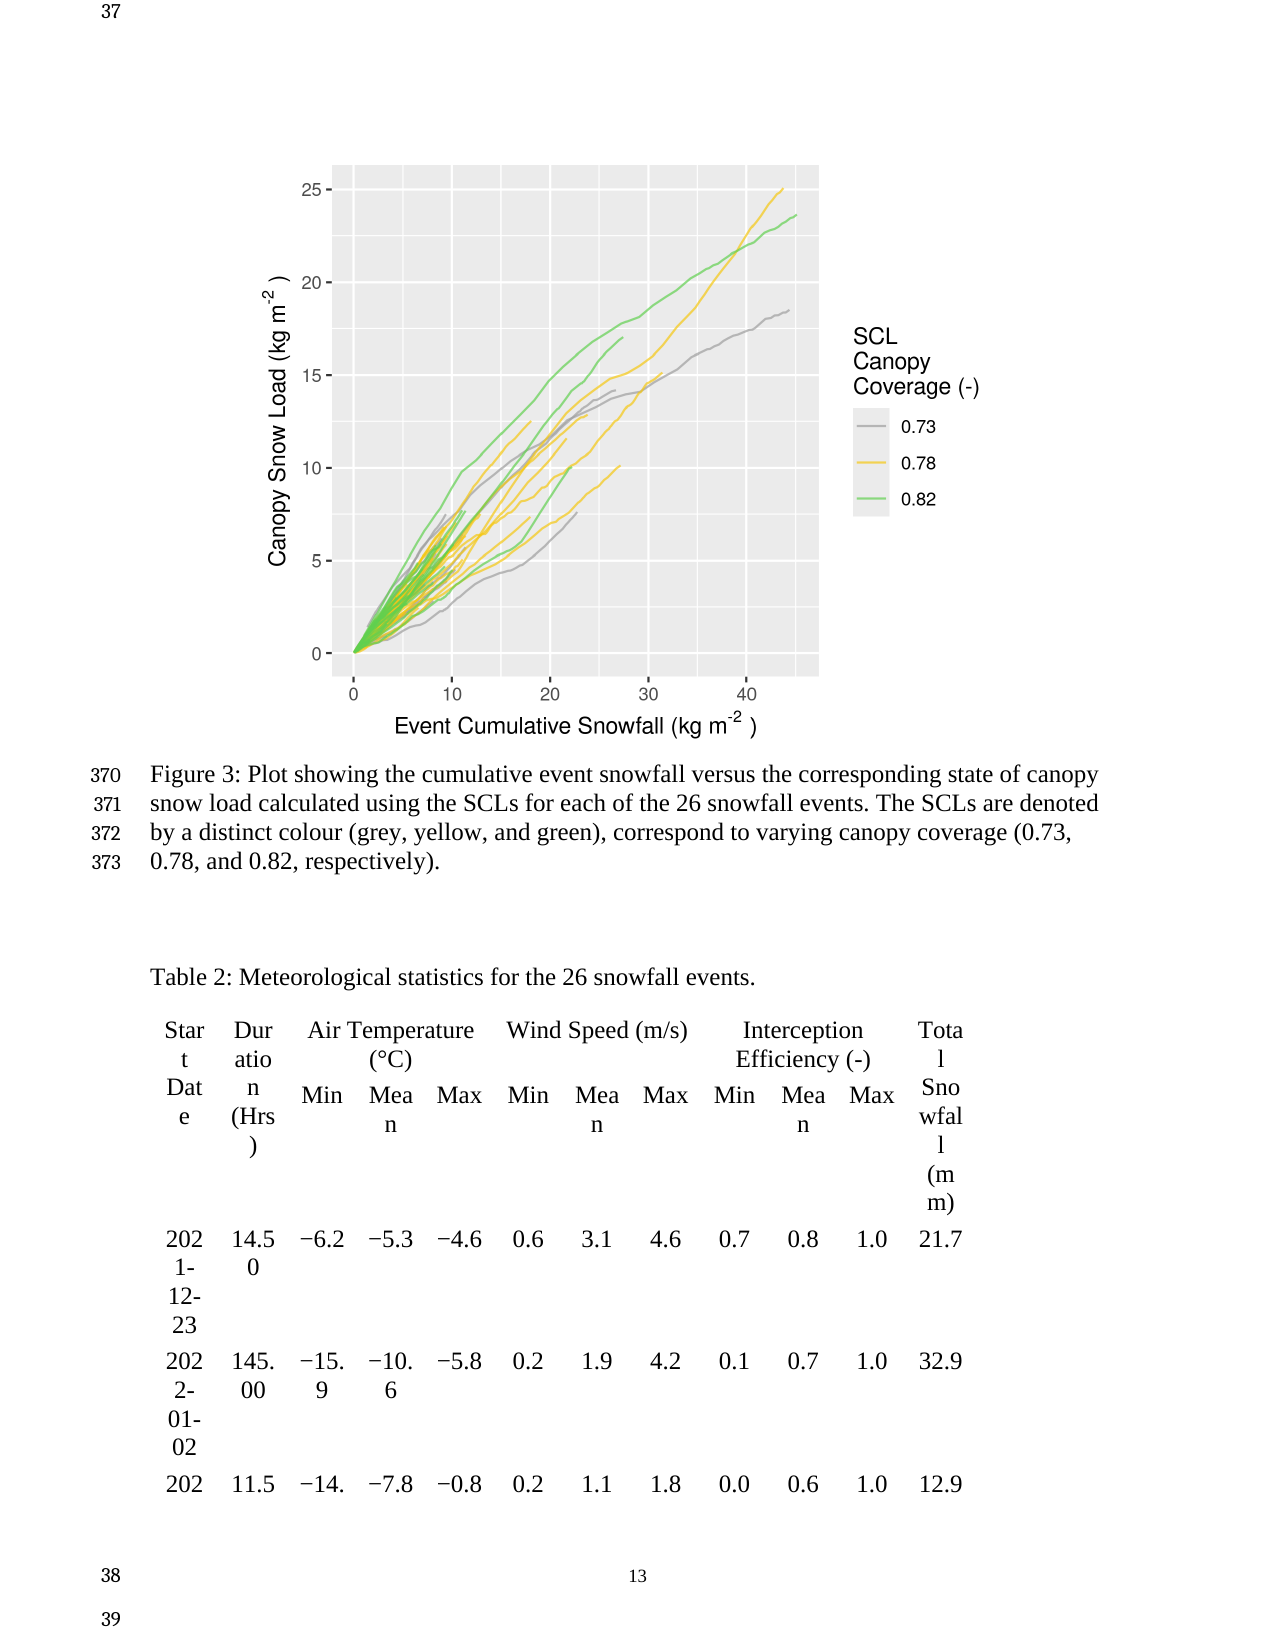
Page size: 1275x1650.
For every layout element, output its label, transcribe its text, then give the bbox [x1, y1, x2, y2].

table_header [139, 895, 1114, 1497]
table_header Figure 3: Plot showing the cumulative event snowfall versus the corresponding state of canopy snow load calculated using the SCLs for each of the 26 snowfall events. The SCLs are denoted by a distinct colour (grey, yellow, and green), correspond to varying canopy coverage (0.73, 0.78, and 0.82, respectively). [139, 150, 1114, 759]
picture [250, 153, 1003, 756]
